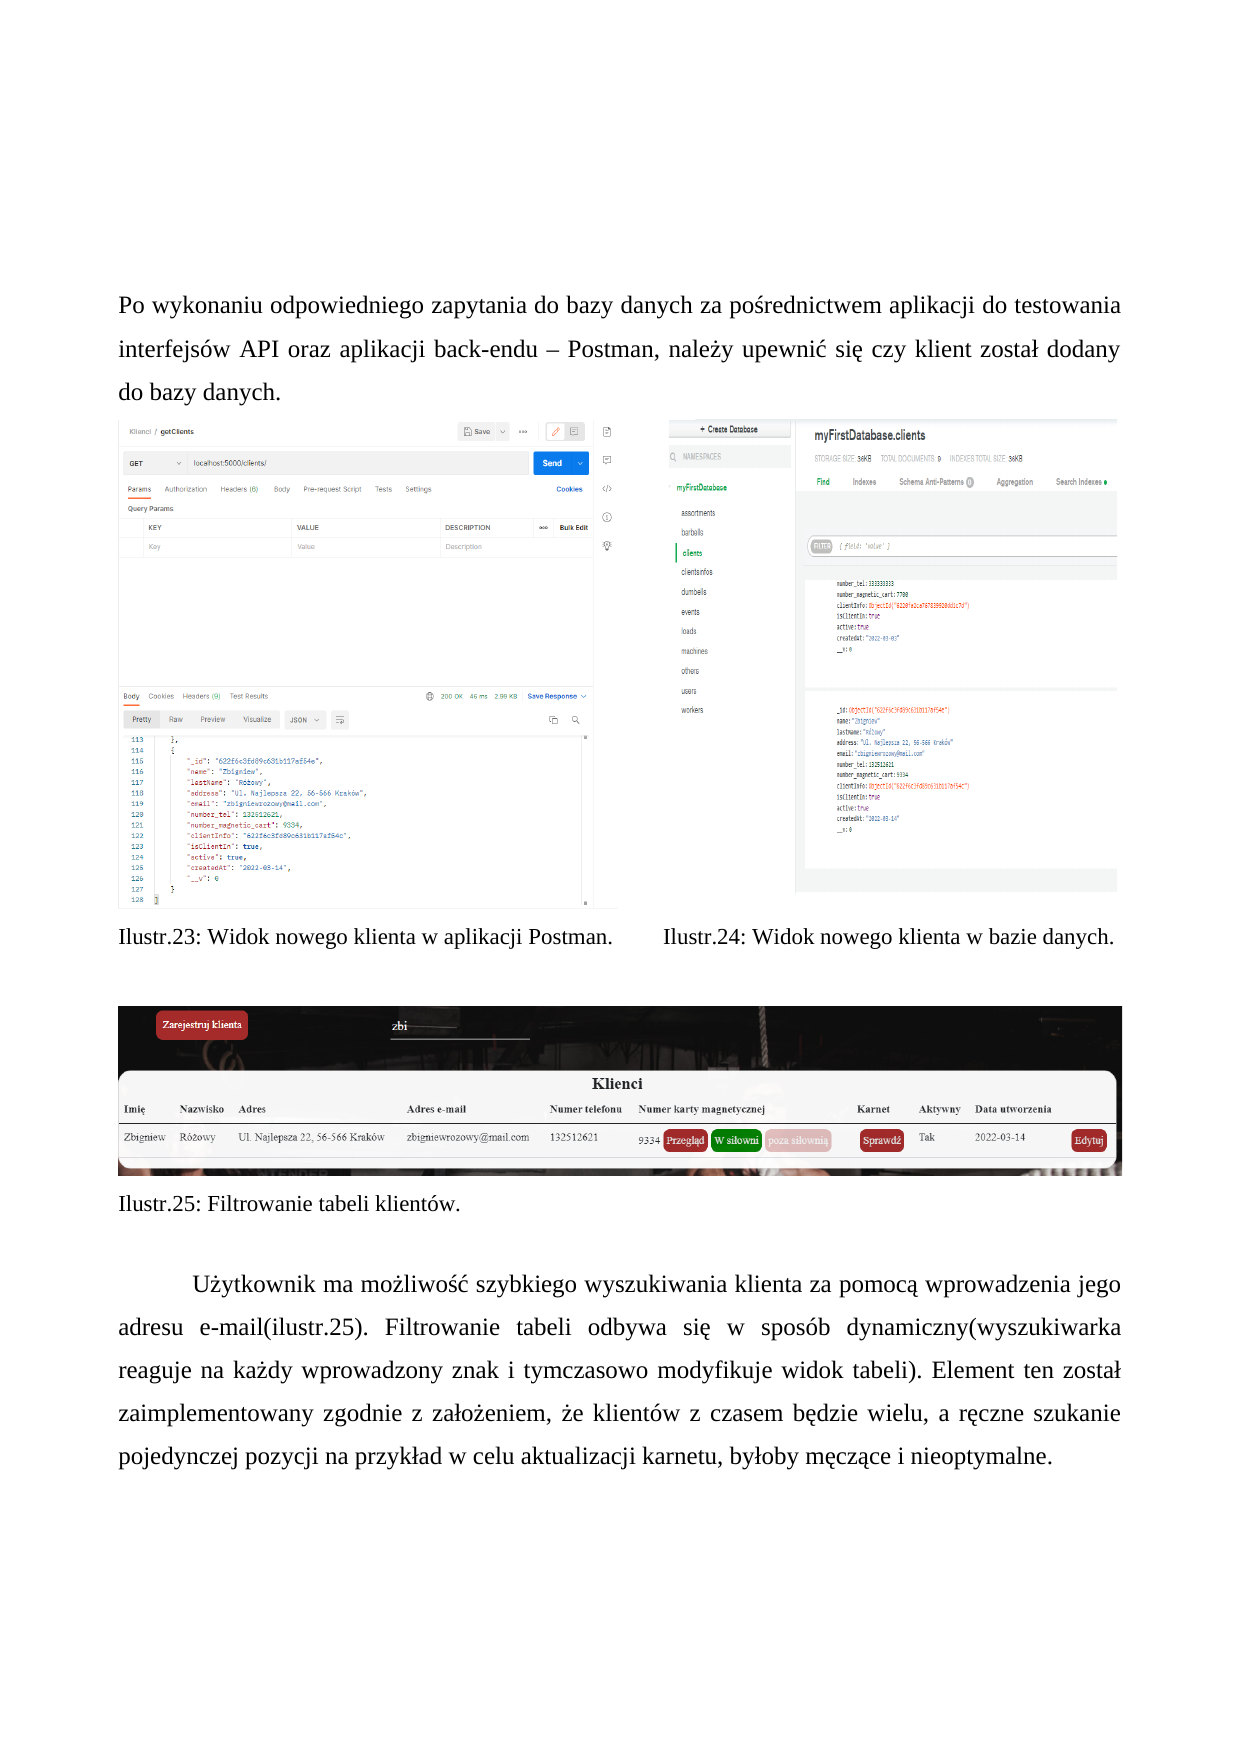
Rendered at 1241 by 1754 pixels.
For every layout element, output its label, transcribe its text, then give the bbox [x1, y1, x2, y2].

text Ilustr.25: Filtrowanie tabeli klientów. [118, 1190, 1122, 1216]
picture [118, 420, 619, 909]
picture [118, 1006, 1123, 1176]
text Użytkownik ma możliwość szybkiego wyszukiwania klienta za pomocą wprowadzenia jego adresu e-mail(ilustr.25). Filtrowanie tabeli odbywa się w sposób dynamiczny(wyszukiwarka reaguje na każdy wprowadzony znak i tymczasowo modyfikuje widok tabeli). Element ten został zaimplementowany zgodnie z założeniem, że klientów z czasem będzie wielu, a ręczne szukanie pojedynczej pozycji na przykład w celu aktualizacji karnetu, byłoby męczące i nieoptymalne. [118, 1269, 1122, 1470]
picture [668, 419, 1118, 909]
text Po wykonaniu odpowiedniego zapytania do bazy danych za pośrednictwem aplikacji do testowania interfejsów API oraz aplikacji back-endu – Postman, należy upewnić się czy klient został dodany do bazy danych. [118, 291, 1122, 406]
text Ilustr.23: Widok nowego klienta w aplikacji Postman. Ilustr.24: Widok nowego klienta w bazie danych. [118, 923, 1122, 950]
